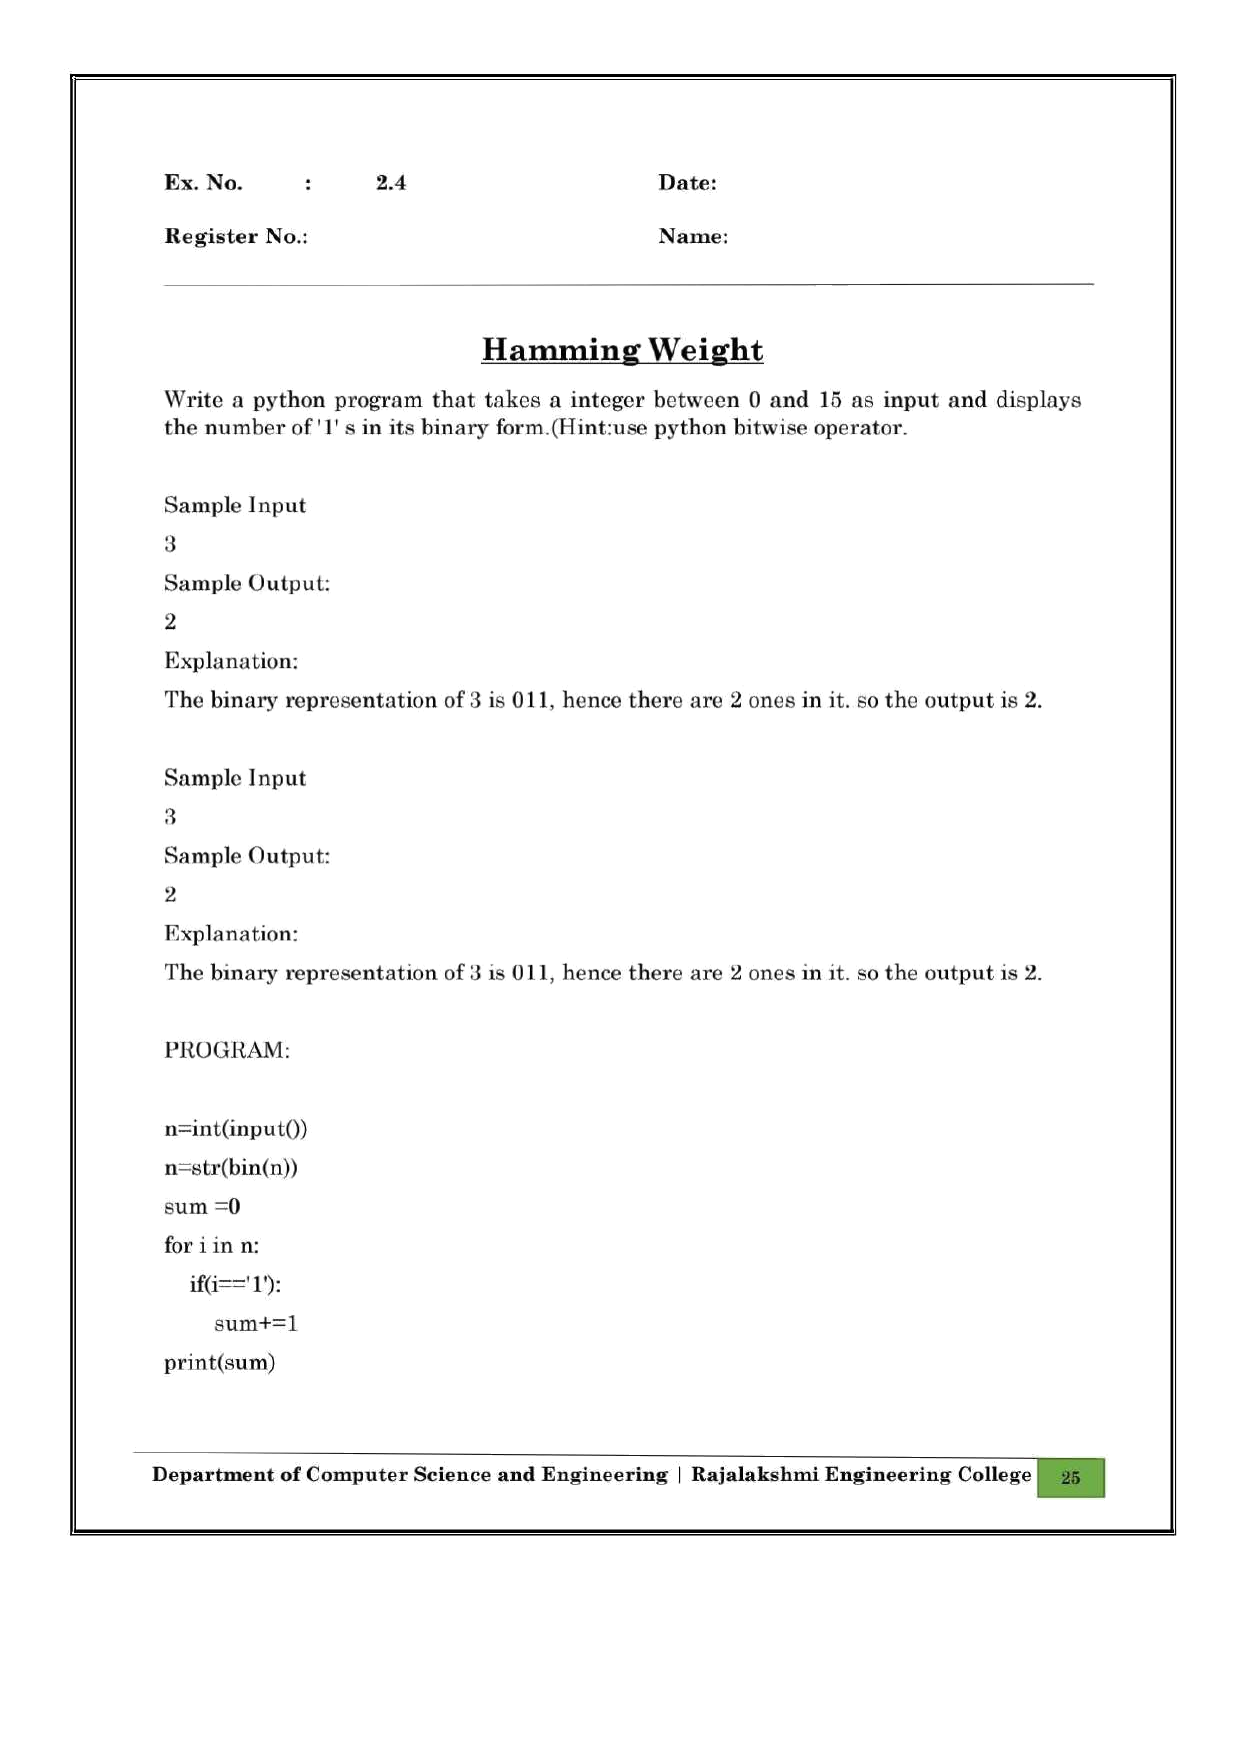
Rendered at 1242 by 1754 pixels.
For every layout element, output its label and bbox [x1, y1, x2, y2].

picture [64, 68, 1177, 1536]
